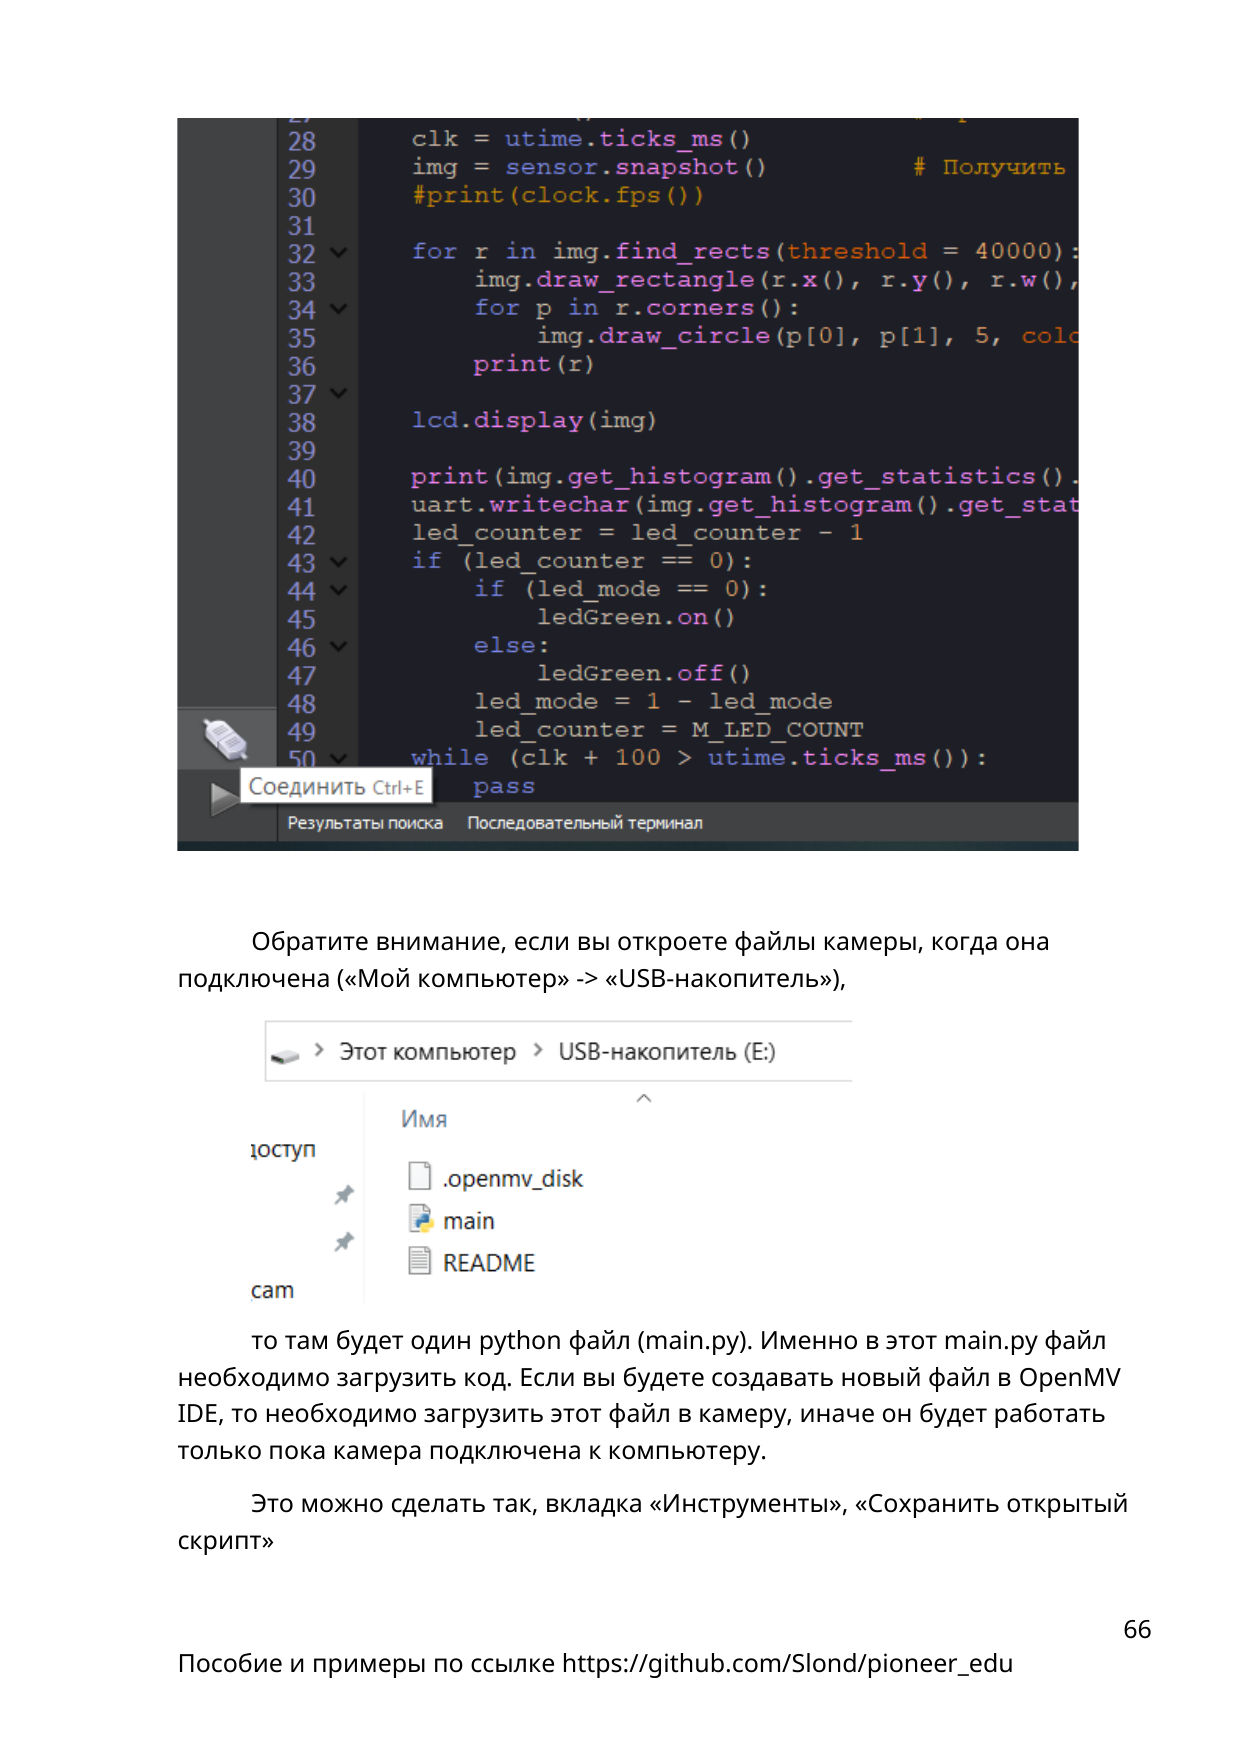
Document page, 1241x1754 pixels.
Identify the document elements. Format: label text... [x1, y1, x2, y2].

text Это можно сделать так, вкладка «Инструменты», «Сохранить открытый скрипт» [177, 1486, 1152, 1557]
text Обратите внимание, если вы откроете файлы камеры, когда она подключена («Мой компьютер» -> «USB-накопитель»), [177, 924, 1152, 994]
picture [251, 1013, 853, 1303]
text то там будет один python файл (main.py). Именно в этот main.py файл необходимо загрузить код. Если вы будете создавать новый файл в OpenMV IDE, то необходимо загрузить этот файл в камеру, иначе он будет работать только пока камера подключена к компьютеру. [177, 1322, 1152, 1467]
picture [177, 118, 1079, 851]
